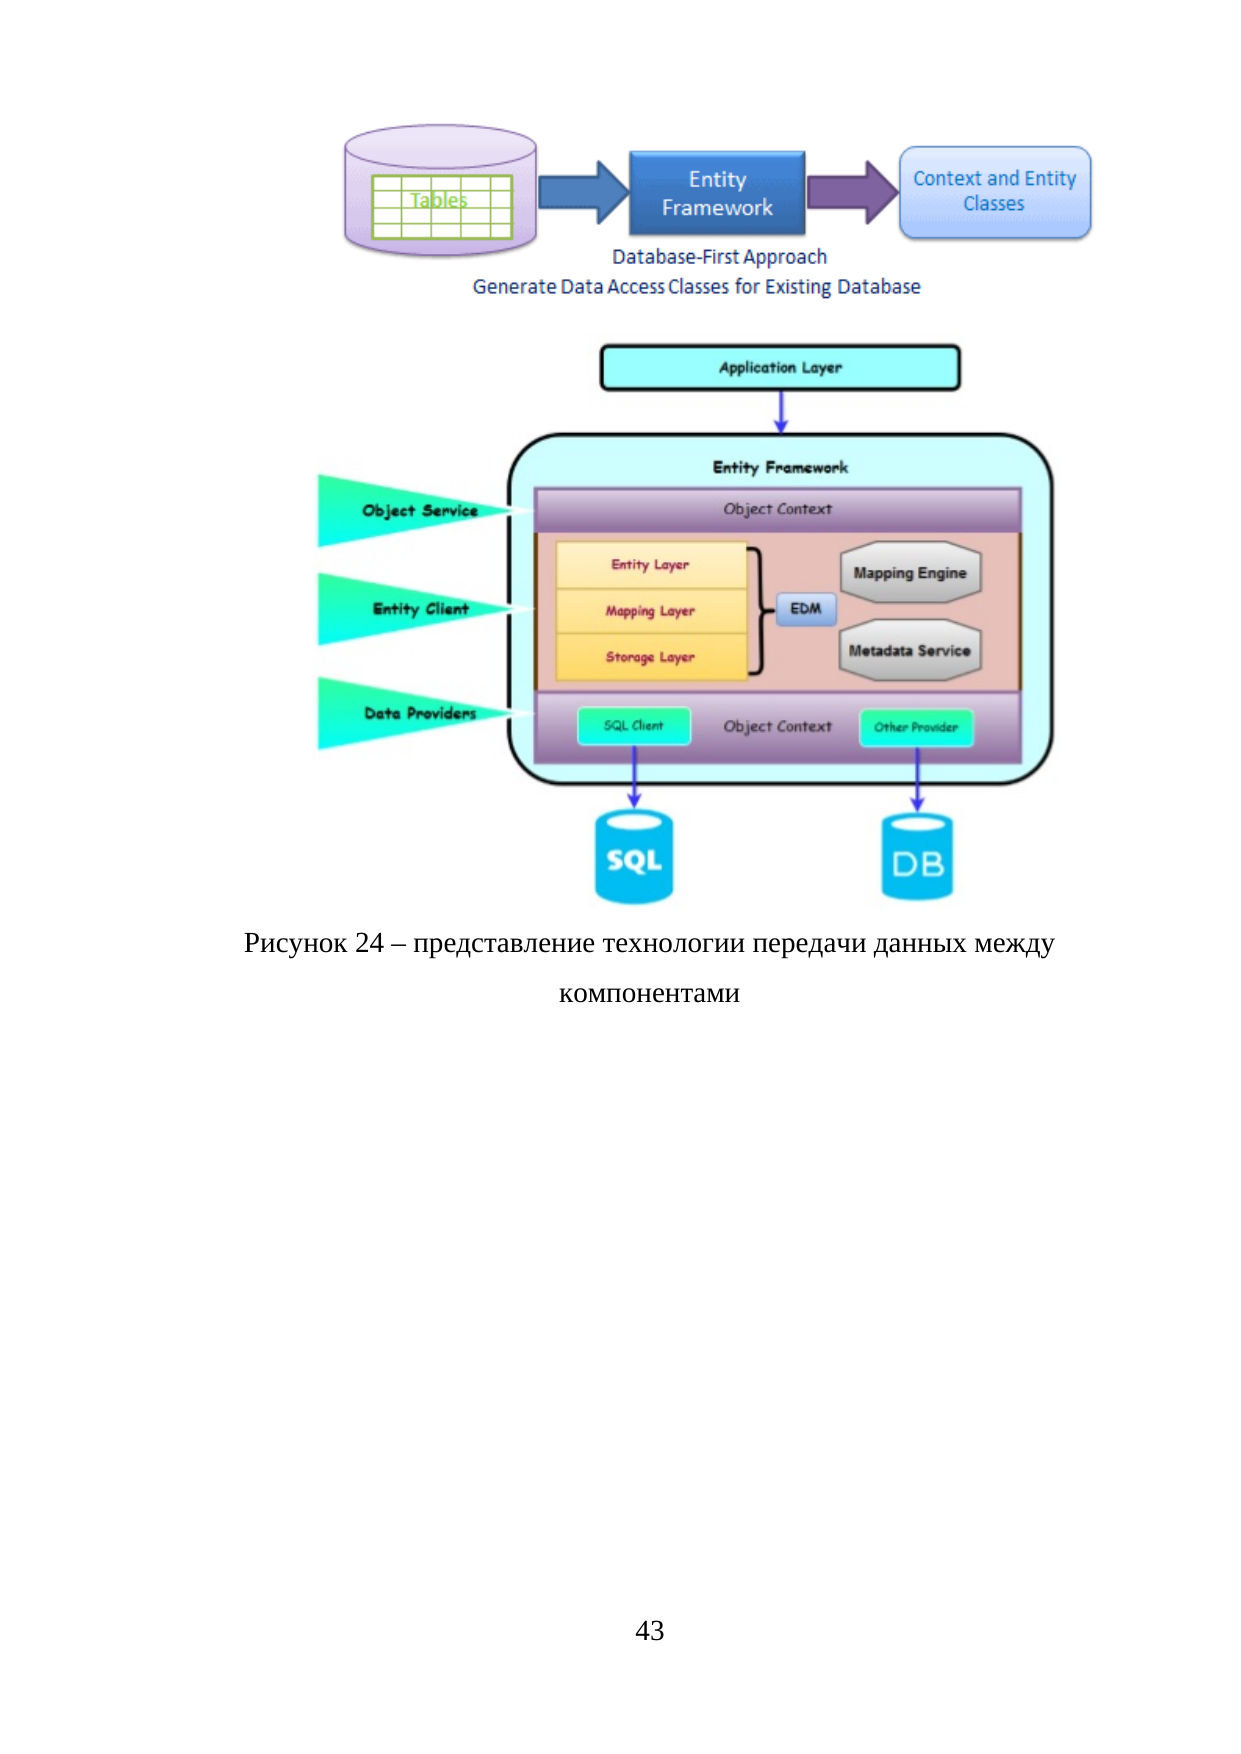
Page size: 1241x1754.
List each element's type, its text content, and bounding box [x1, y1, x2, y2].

picture [313, 333, 1061, 908]
text Рисунок 24 – представление технологии передачи данных между компонентами [177, 925, 1122, 1008]
picture [326, 118, 1098, 317]
